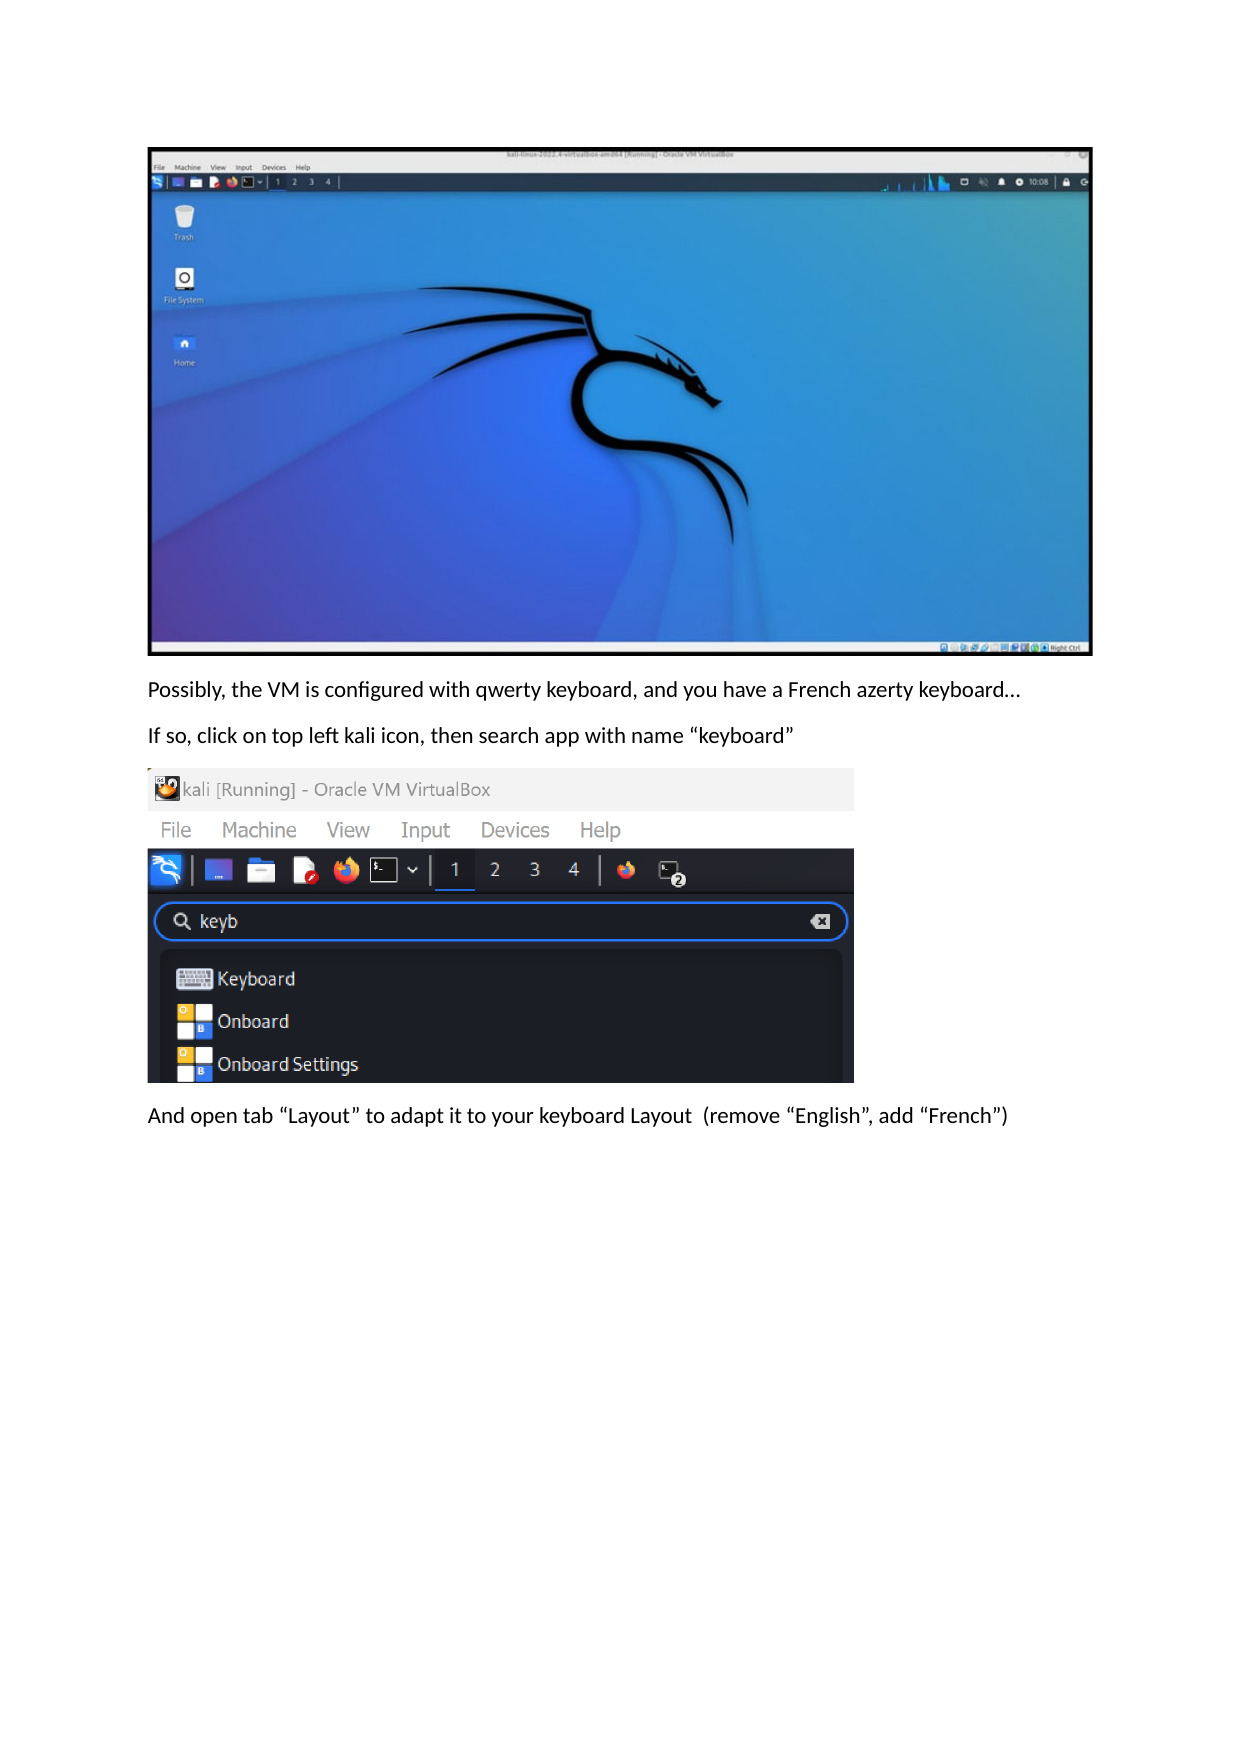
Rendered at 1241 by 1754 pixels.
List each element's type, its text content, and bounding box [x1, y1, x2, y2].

picture [147, 147, 1093, 656]
text Possibly, the VM is configured with qwerty keyboard, and you have a French azerty keyboard… [148, 675, 1093, 703]
text If so, click on top left kali icon, then search app with name “keyboard” [148, 722, 1093, 749]
text And open tab “Layout” to adapt it to your keyboard Layout (remove “English”, add “French”) [148, 1101, 1093, 1129]
picture [147, 768, 854, 1083]
